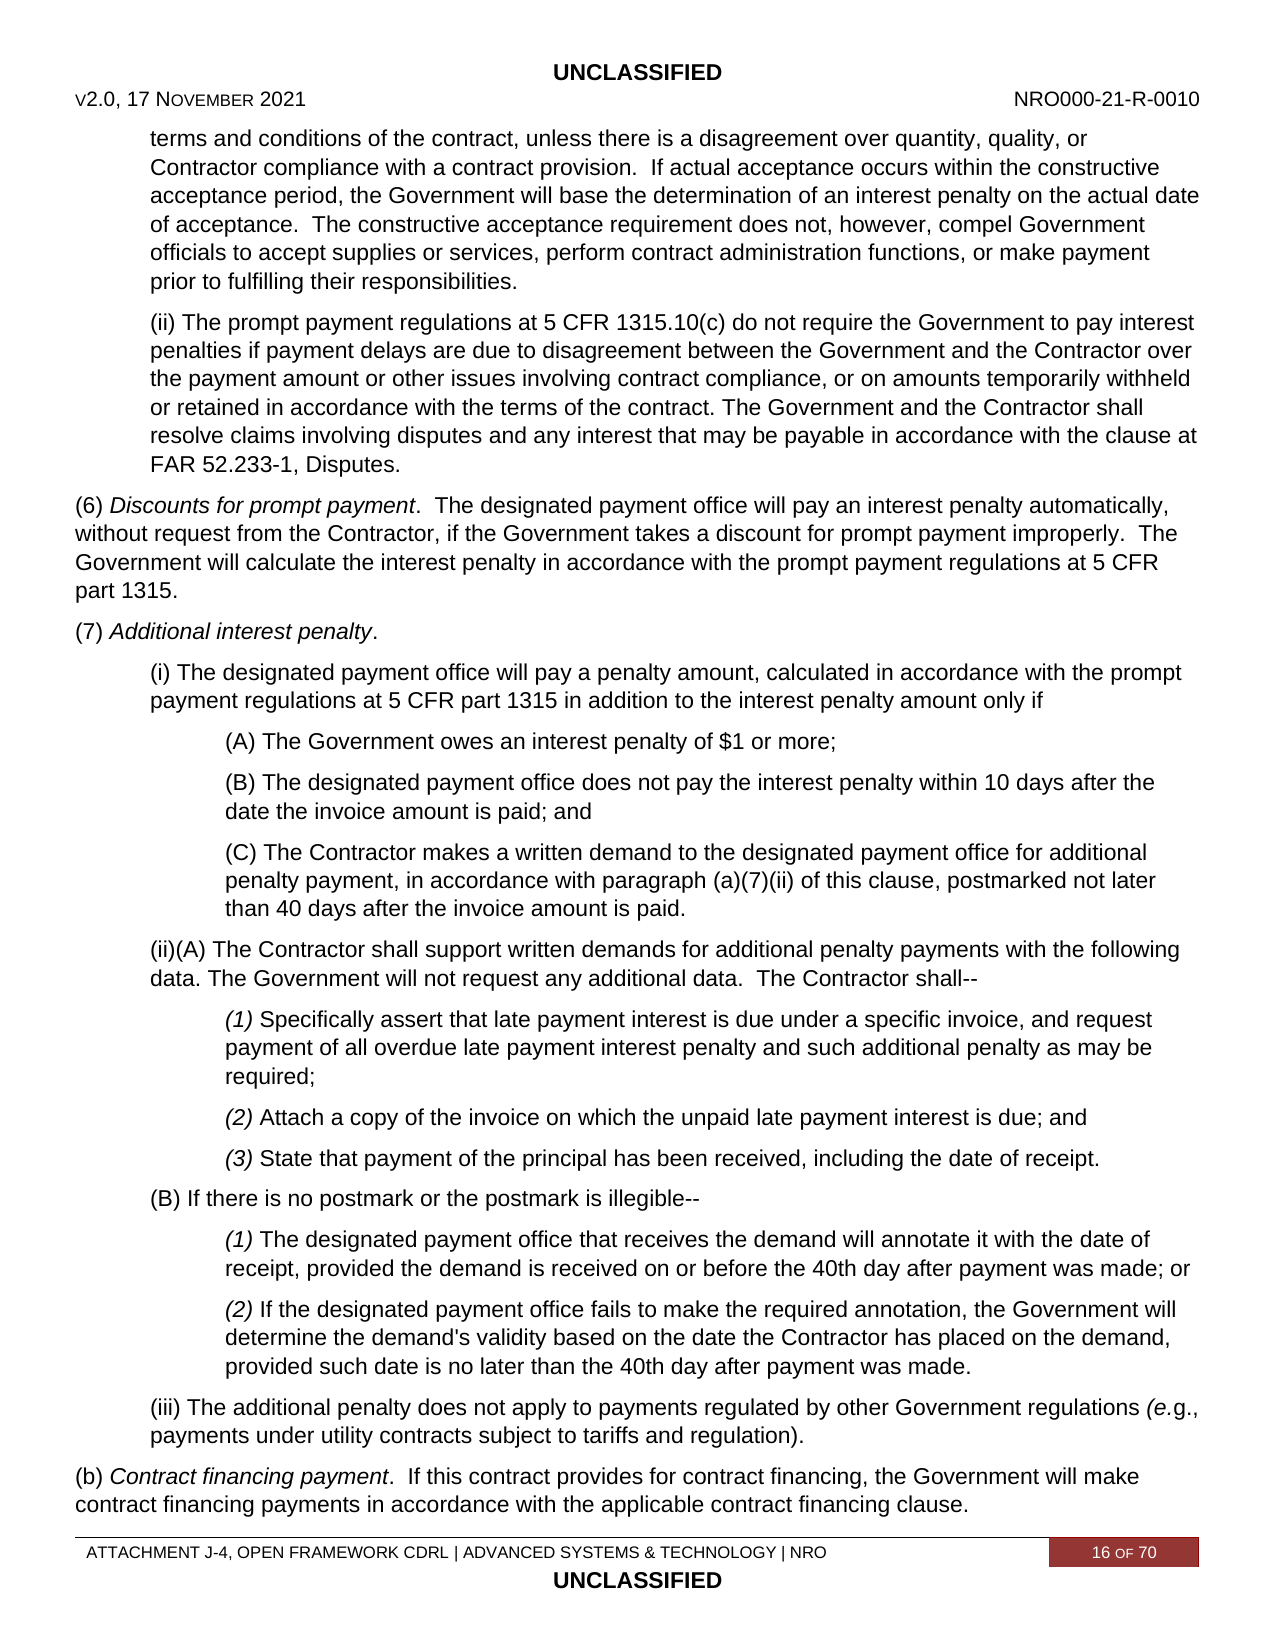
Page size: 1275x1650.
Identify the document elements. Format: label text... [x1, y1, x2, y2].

text (2) Attach a copy of the invoice on which the unpaid late payment interest is due; and [225, 1103, 1200, 1130]
text (1) The designated payment office that receives the demand will annotate it with the date of receipt, provided the demand is received on or before the 40th day after payment was made; or [225, 1226, 1200, 1281]
text (B) The designated payment office does not pay the interest penalty within 10 days after the date the invoice amount is paid; and [225, 769, 1200, 824]
text (A) The Government owes an interest penalty of $1 or more; [225, 728, 1200, 754]
text (6) Discounts for prompt payment. The designated payment office will pay an interest penalty automatically, without request from the Contractor, if the Government takes a discount for prompt payment improperly. The Government will calculate the interest penalty in accordance with the prompt payment regulations at 5 CFR part 1315. [75, 492, 1200, 603]
text (i) The designated payment office will pay a penalty amount, calculated in accordance with the prompt payment regulations at 5 CFR part 1315 in addition to the interest penalty amount only if [150, 659, 1200, 714]
text (ii) The prompt payment regulations at 5 CFR 1315.10(c) do not require the Government to pay interest penalties if payment delays are due to disagreement between the Government and the Contractor over the payment amount or other issues involving contract compliance, or on amounts temporarily withheld or retained in accordance with the terms of the contract. The Government and the Contractor shall resolve claims involving disputes and any interest that may be payable in accordance with the clause at FAR 52.233-1, Disputes. [150, 308, 1200, 477]
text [150, 125, 1200, 294]
text (2) If the designated payment office fails to make the required annotation, the Government will determine the demand's validity based on the date the Contractor has placed on the demand, provided such date is no later than the 40th day after payment was made. [225, 1296, 1200, 1379]
text (ii)(A) The Contractor shall support written demands for additional penalty payments with the following data. The Government will not request any additional data. The Contractor shall-- [150, 936, 1200, 991]
text (iii) The additional penalty does not apply to payments regulated by other Government regulations (e.g., payments under utility contracts subject to tariffs and regulation). [150, 1393, 1200, 1448]
text (C) The Contractor makes a written demand to the designated payment office for additional penalty payment, in accordance with paragraph (a)(7)(ii) of this clause, postmarked not later than 40 days after the invoice amount is paid. [225, 838, 1200, 922]
text (1) Specifically assert that late payment interest is due under a specific invoice, and request payment of all overdue late payment interest penalty and such additional penalty as may be required; [225, 1006, 1200, 1089]
text (3) State that payment of the principal has been received, including the date of receipt. [225, 1144, 1200, 1171]
text (B) If there is no postmark or the postmark is illegible-- [150, 1185, 1200, 1212]
text (7) Additional interest penalty. [75, 618, 1200, 644]
text (b) Contract financing payment. If this contract provides for contract financing, the Government will make contract financing payments in accordance with the applicable contract financing clause. [75, 1463, 1200, 1518]
